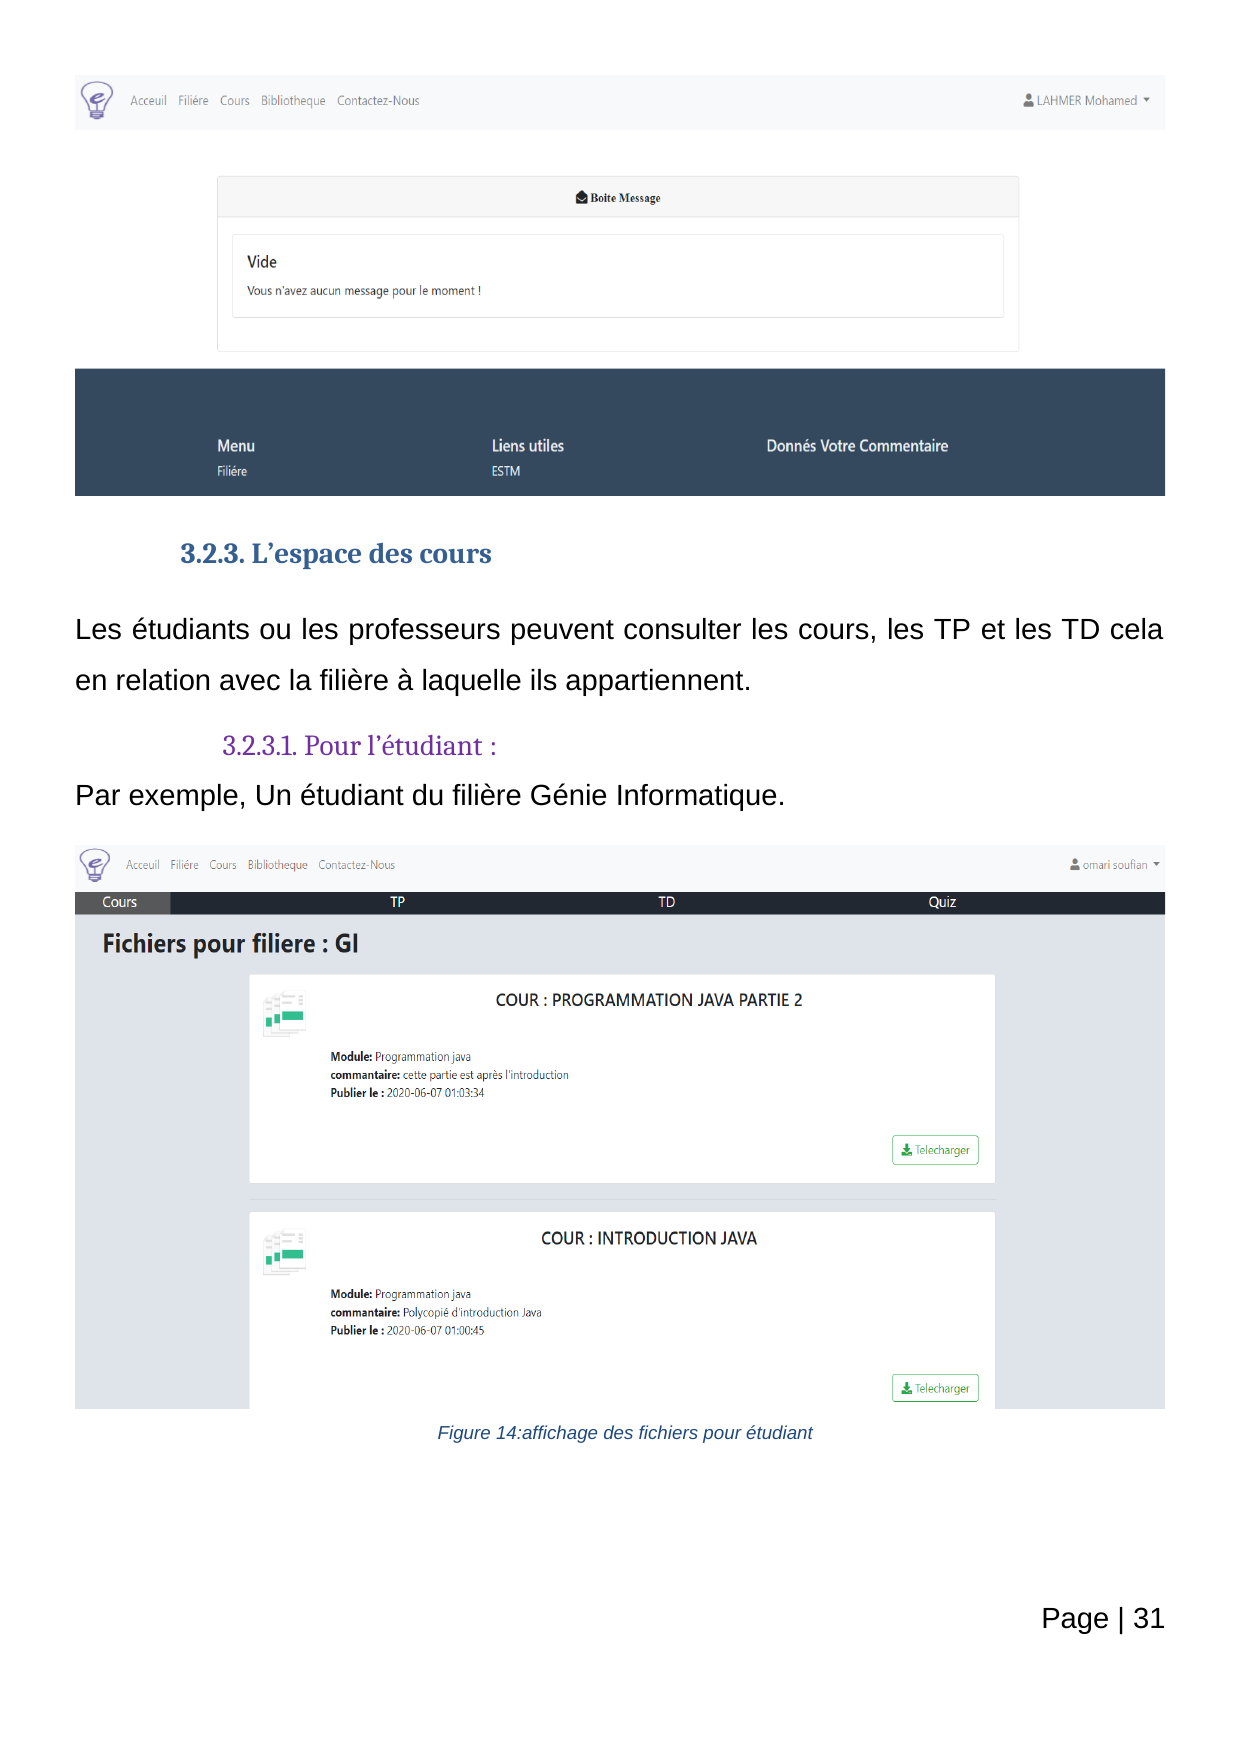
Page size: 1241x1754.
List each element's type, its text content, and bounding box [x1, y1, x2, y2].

text Par exemple, Un étudiant du filière Génie Informatique. [75, 778, 1165, 812]
picture [75, 845, 1166, 1409]
text Les étudiants ou les professeurs peuvent consulter les cours, les TP et les TD cela en relation avec la filière à laquelle ils appartiennent. [75, 612, 1165, 696]
picture [75, 75, 1166, 496]
subtitle 3.2.3.1. Pour l’étudiant : [75, 729, 1165, 763]
subtitle 3.2.3. L’espace des cours [149, 537, 1165, 571]
